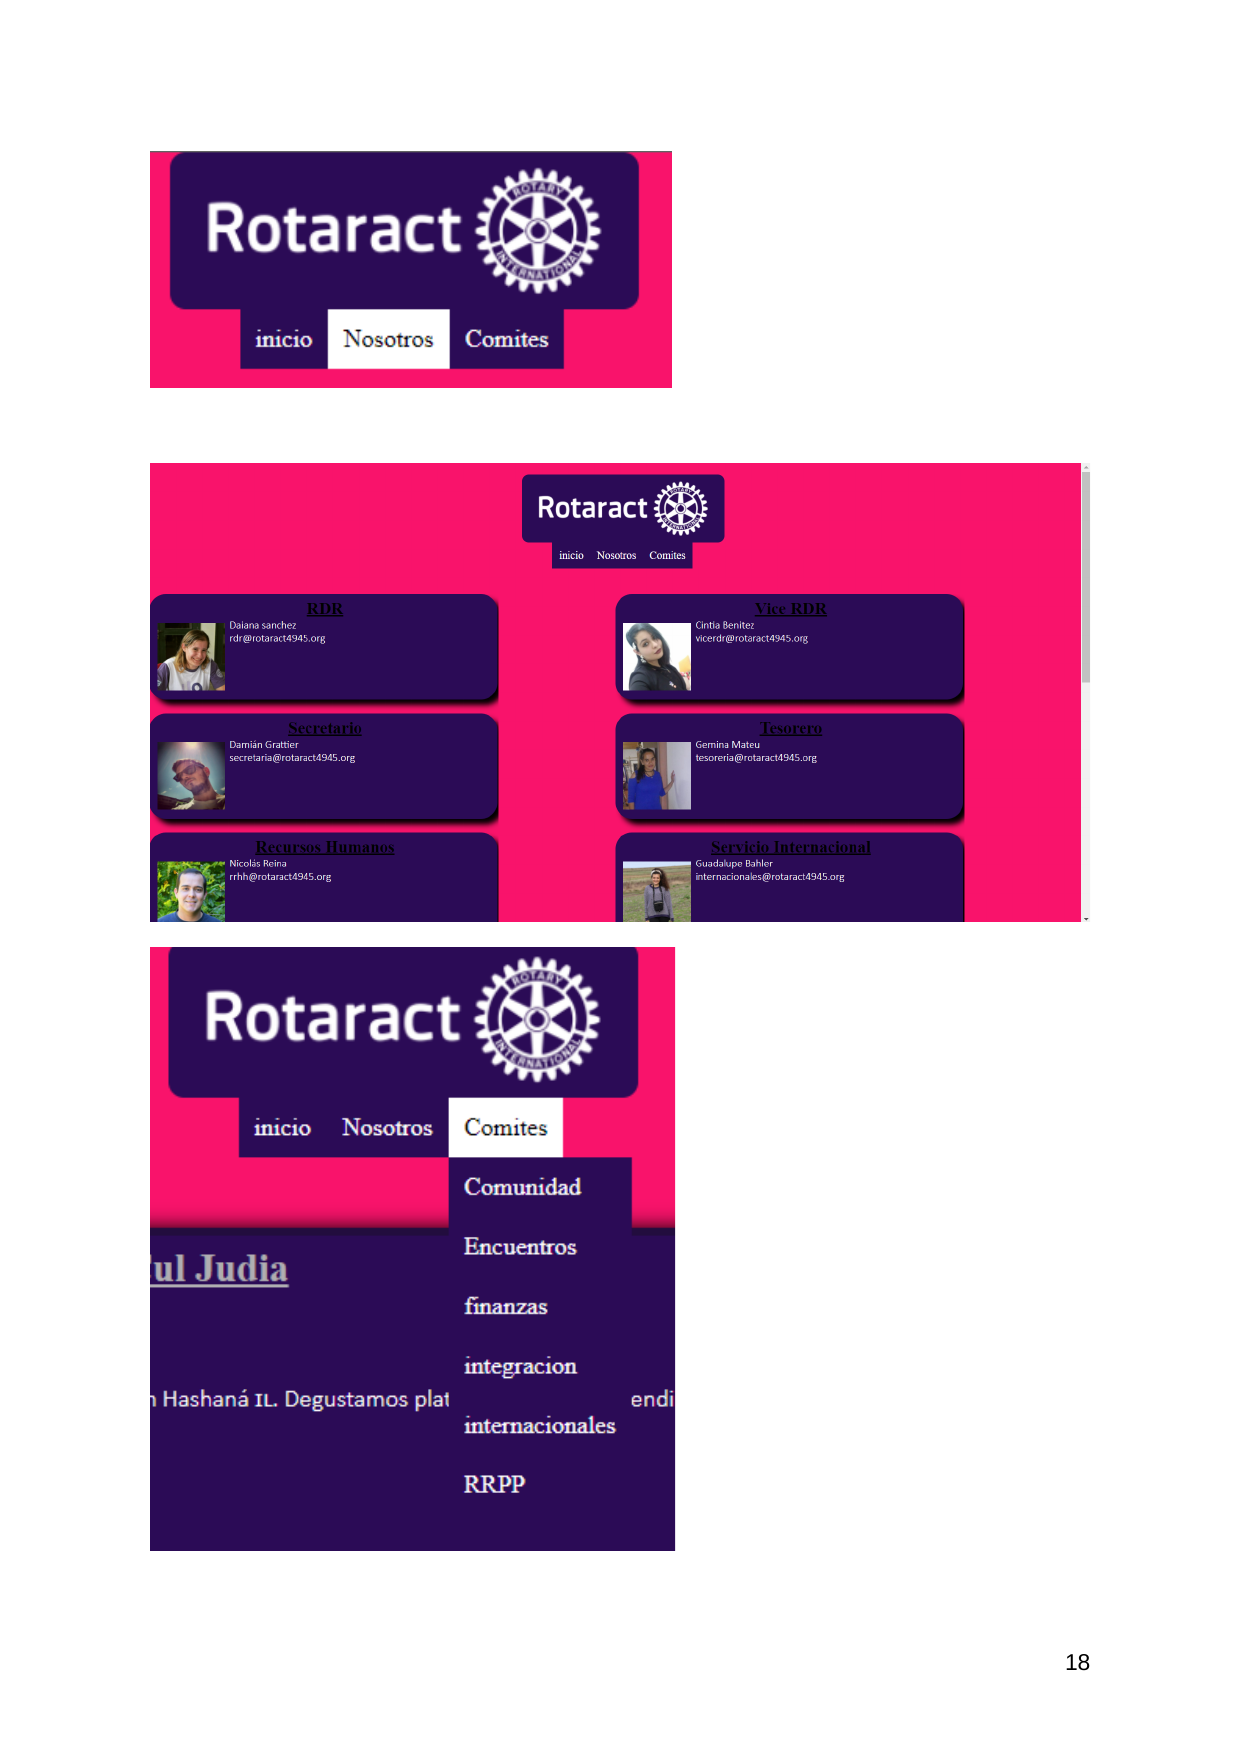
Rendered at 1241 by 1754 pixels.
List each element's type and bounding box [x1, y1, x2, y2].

picture [150, 947, 675, 1551]
picture [150, 463, 1091, 922]
picture [150, 151, 672, 388]
